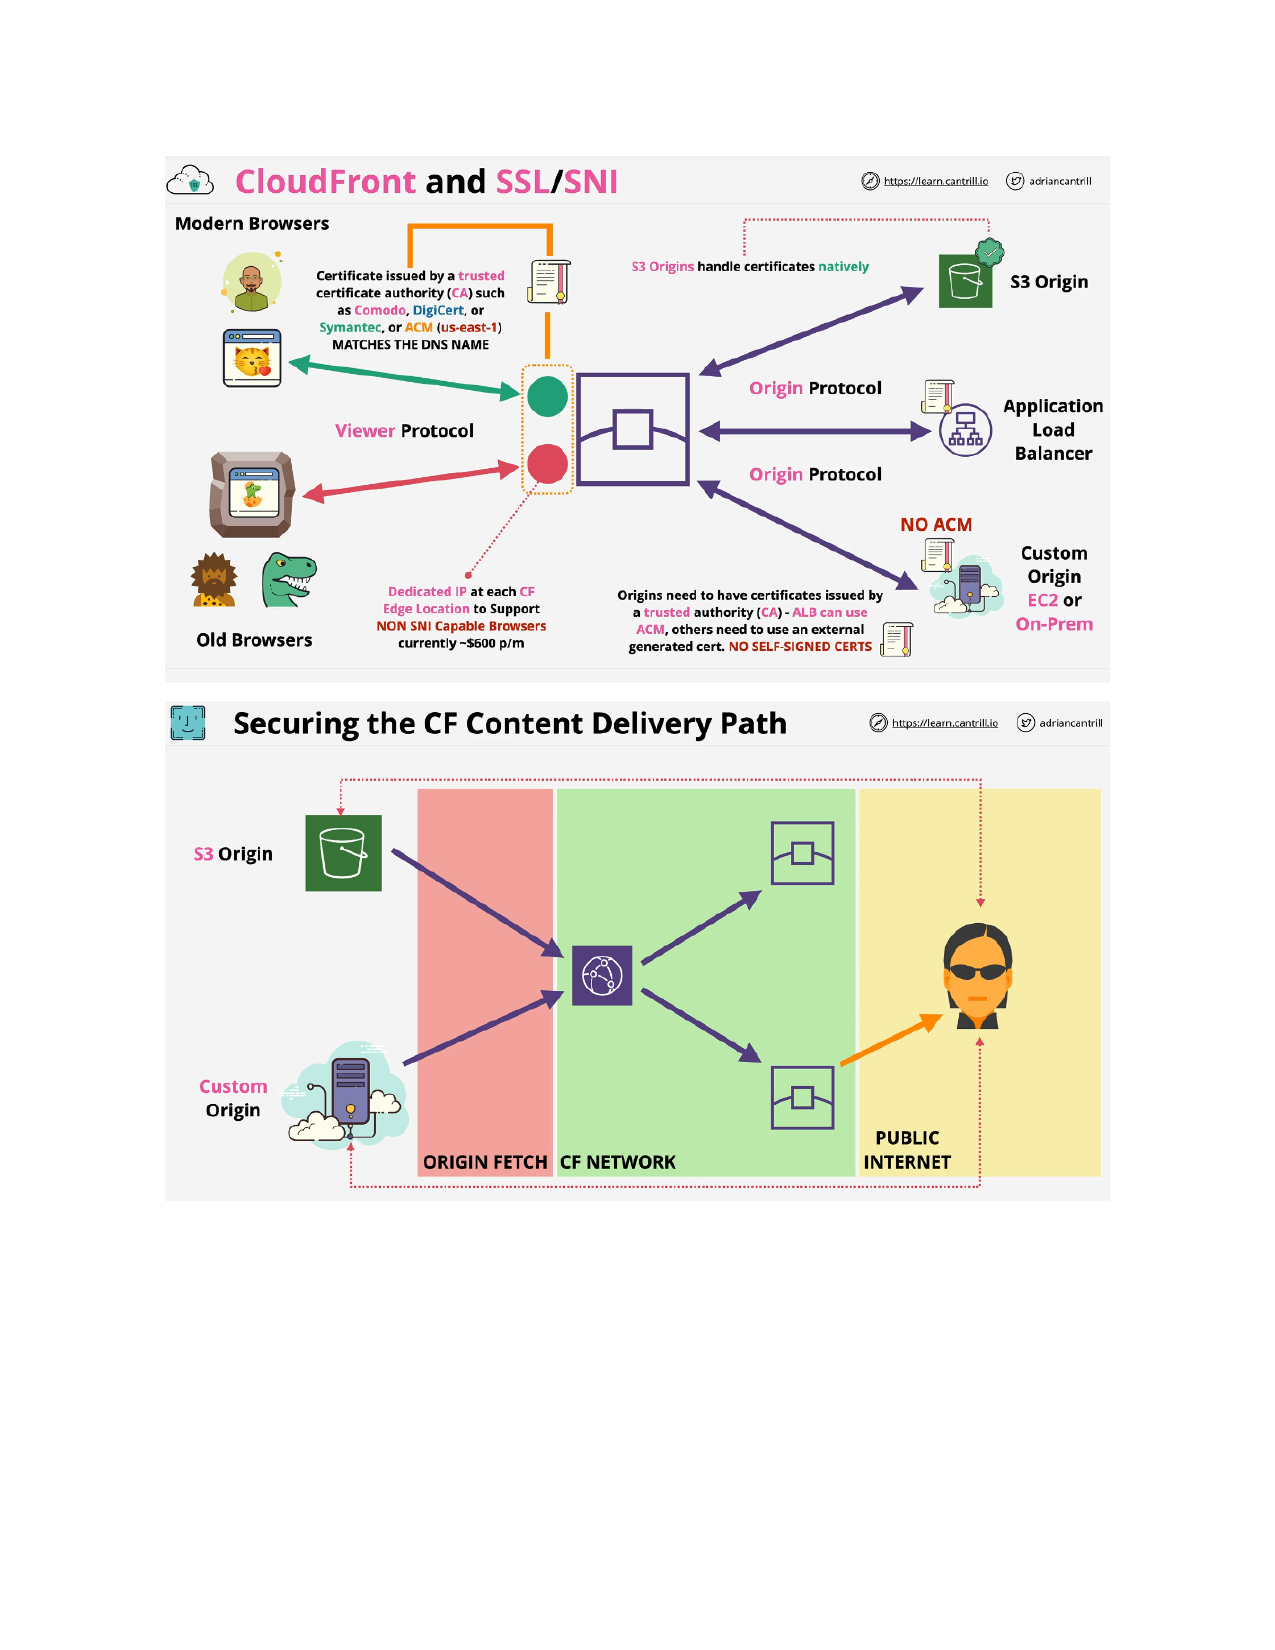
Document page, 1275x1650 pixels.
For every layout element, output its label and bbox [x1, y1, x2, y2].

picture [165, 156, 1111, 683]
picture [165, 701, 1111, 1201]
